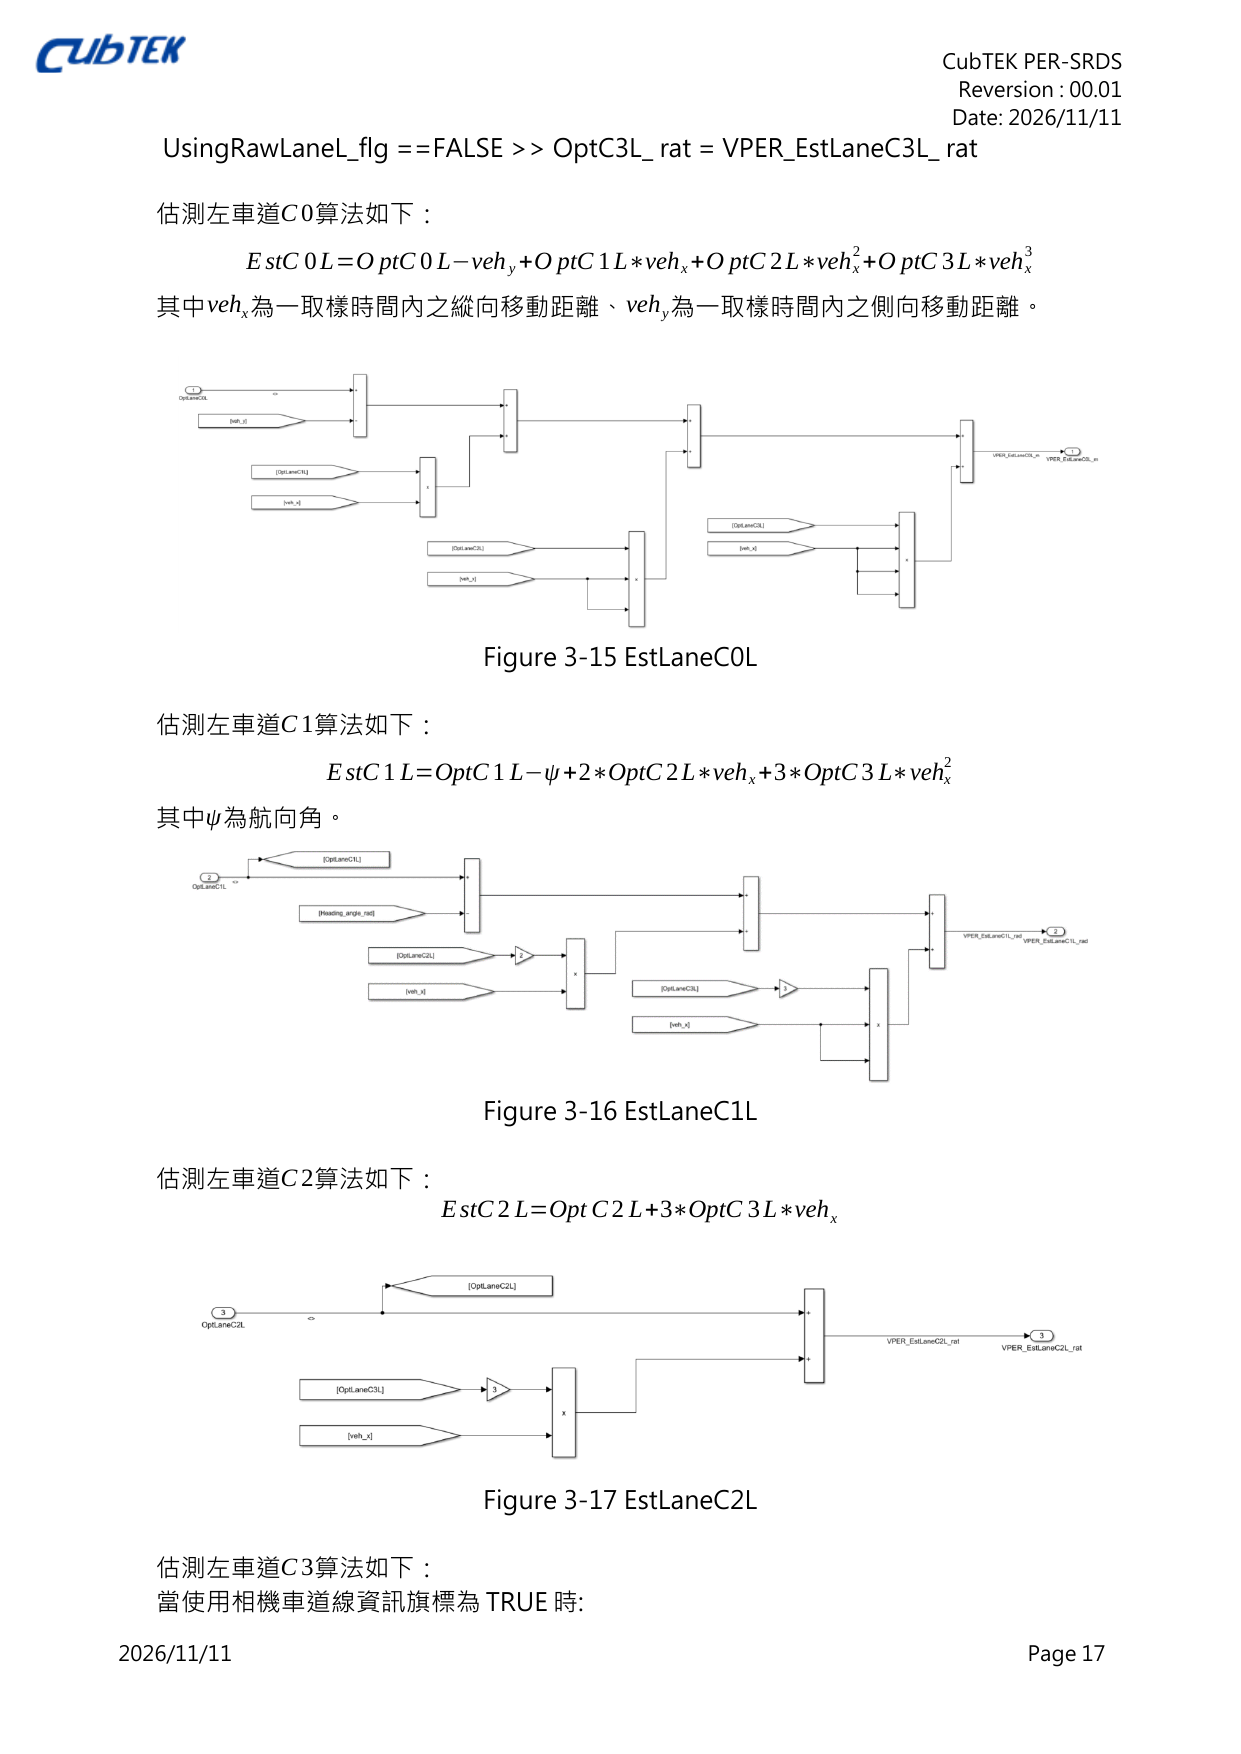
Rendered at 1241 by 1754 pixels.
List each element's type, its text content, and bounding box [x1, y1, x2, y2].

text 其中為航向角。 [156, 801, 1122, 834]
text 估測左車道算法如下： [156, 1162, 1122, 1195]
text Figure 3-17 EstLaneC2L [118, 1476, 1122, 1518]
picture [192, 1261, 1085, 1477]
text 估測左車道算法如下： [156, 197, 1122, 230]
text Figure 3-15 EstLaneC0L [118, 633, 1122, 674]
text Figure 3-16 EstLaneC1L [118, 1087, 1122, 1128]
picture [187, 834, 1091, 1087]
text UsingRawLaneL_flg ==FALSE >> OptC3L_ rat = VPER_EstLaneC3L_ rat [162, 130, 1122, 164]
text 其中為一取樣時間內之縱向移動距離、為一取樣時間內之側向移動距離。 [156, 290, 1122, 323]
text 估測左車道算法如下： [156, 1551, 1122, 1584]
text 估測左車道算法如下： [156, 708, 1122, 741]
text 當使用相機車道線資訊旗標為TRUE時: [156, 1584, 1122, 1617]
picture [28, 25, 188, 71]
picture [178, 356, 1099, 633]
